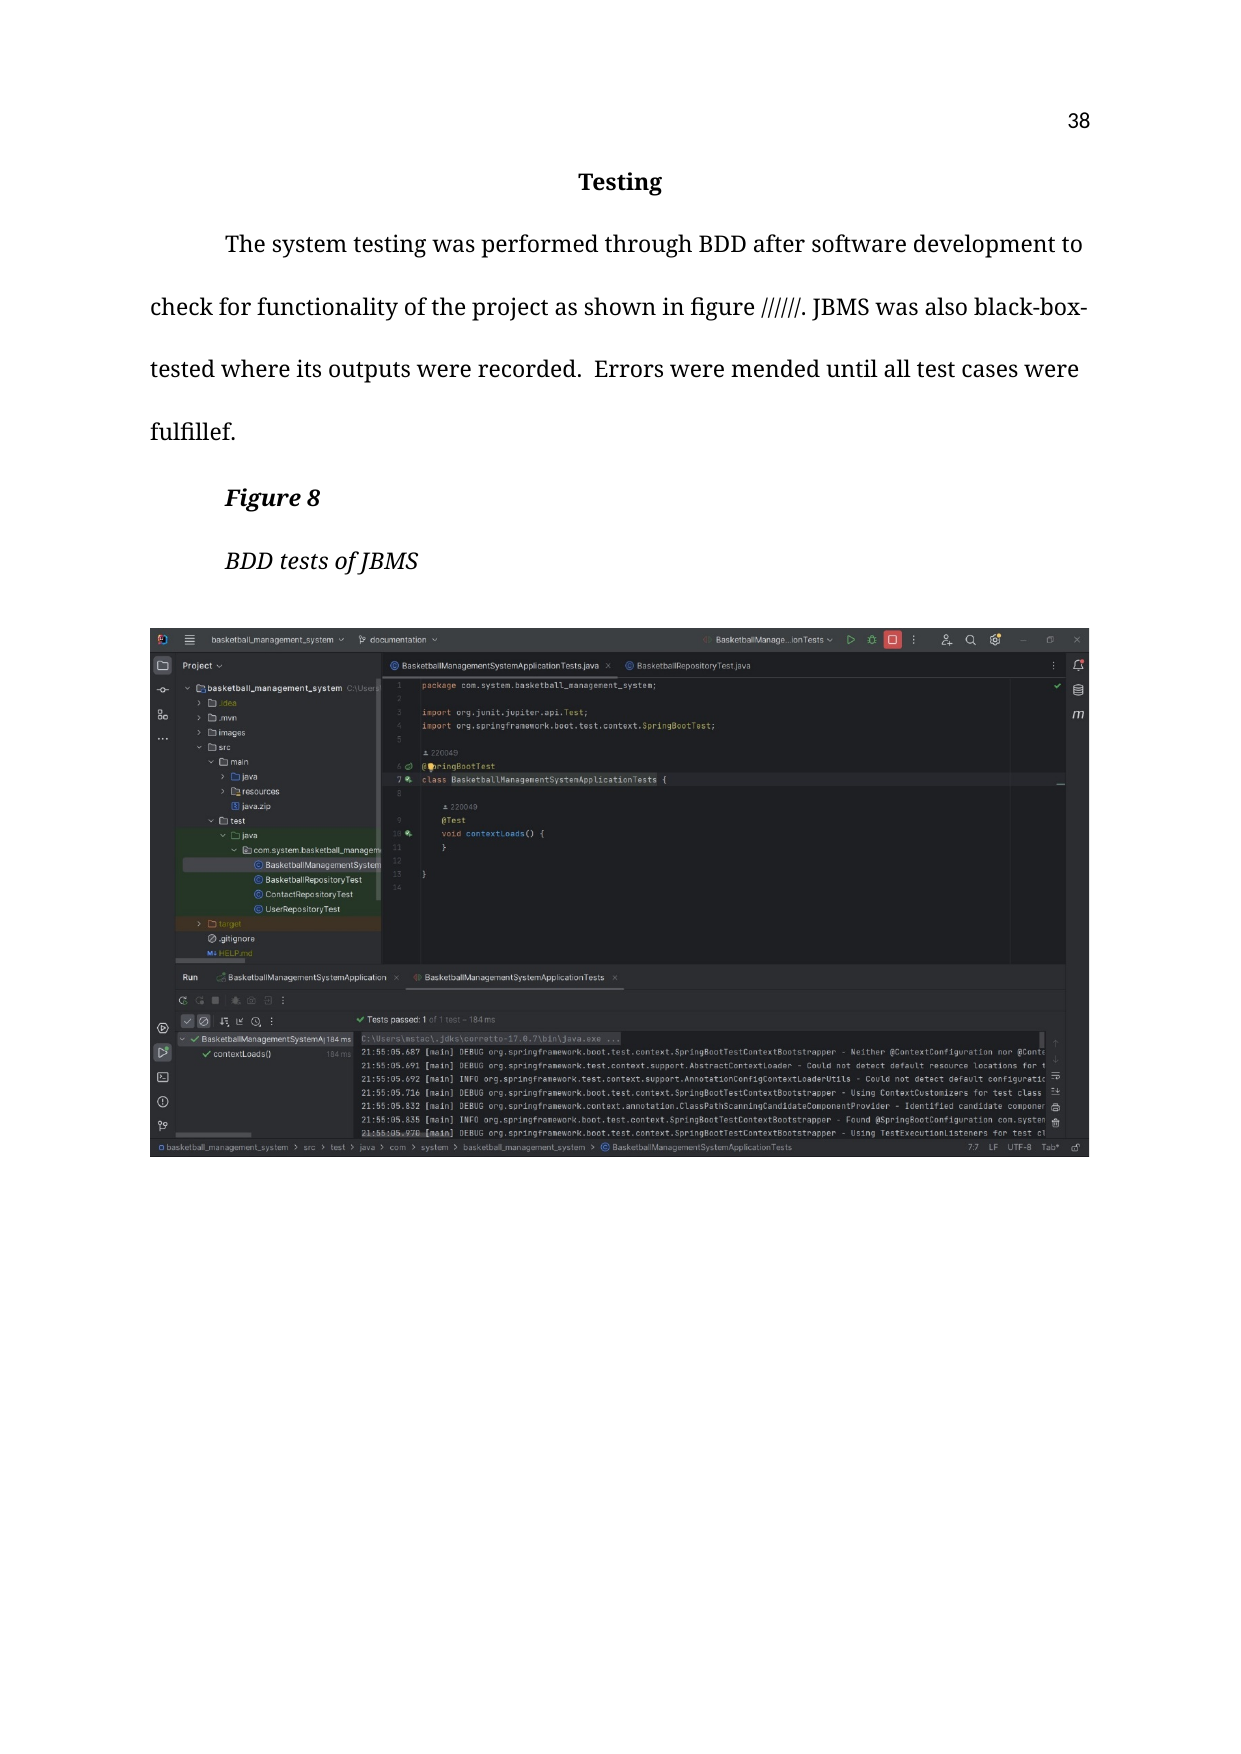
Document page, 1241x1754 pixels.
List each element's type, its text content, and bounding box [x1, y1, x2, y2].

text The system testing was performed through BDD after software development to check for functionality of the project as shown in figure //////. JBMS was also black-box-tested where its outputs were recorded. Errors were mended until all test cases were fulfillef. [150, 228, 1090, 447]
picture [150, 628, 1090, 1157]
subtitle Testing [150, 166, 1090, 197]
text BDD tests of JBMS [225, 545, 1090, 576]
